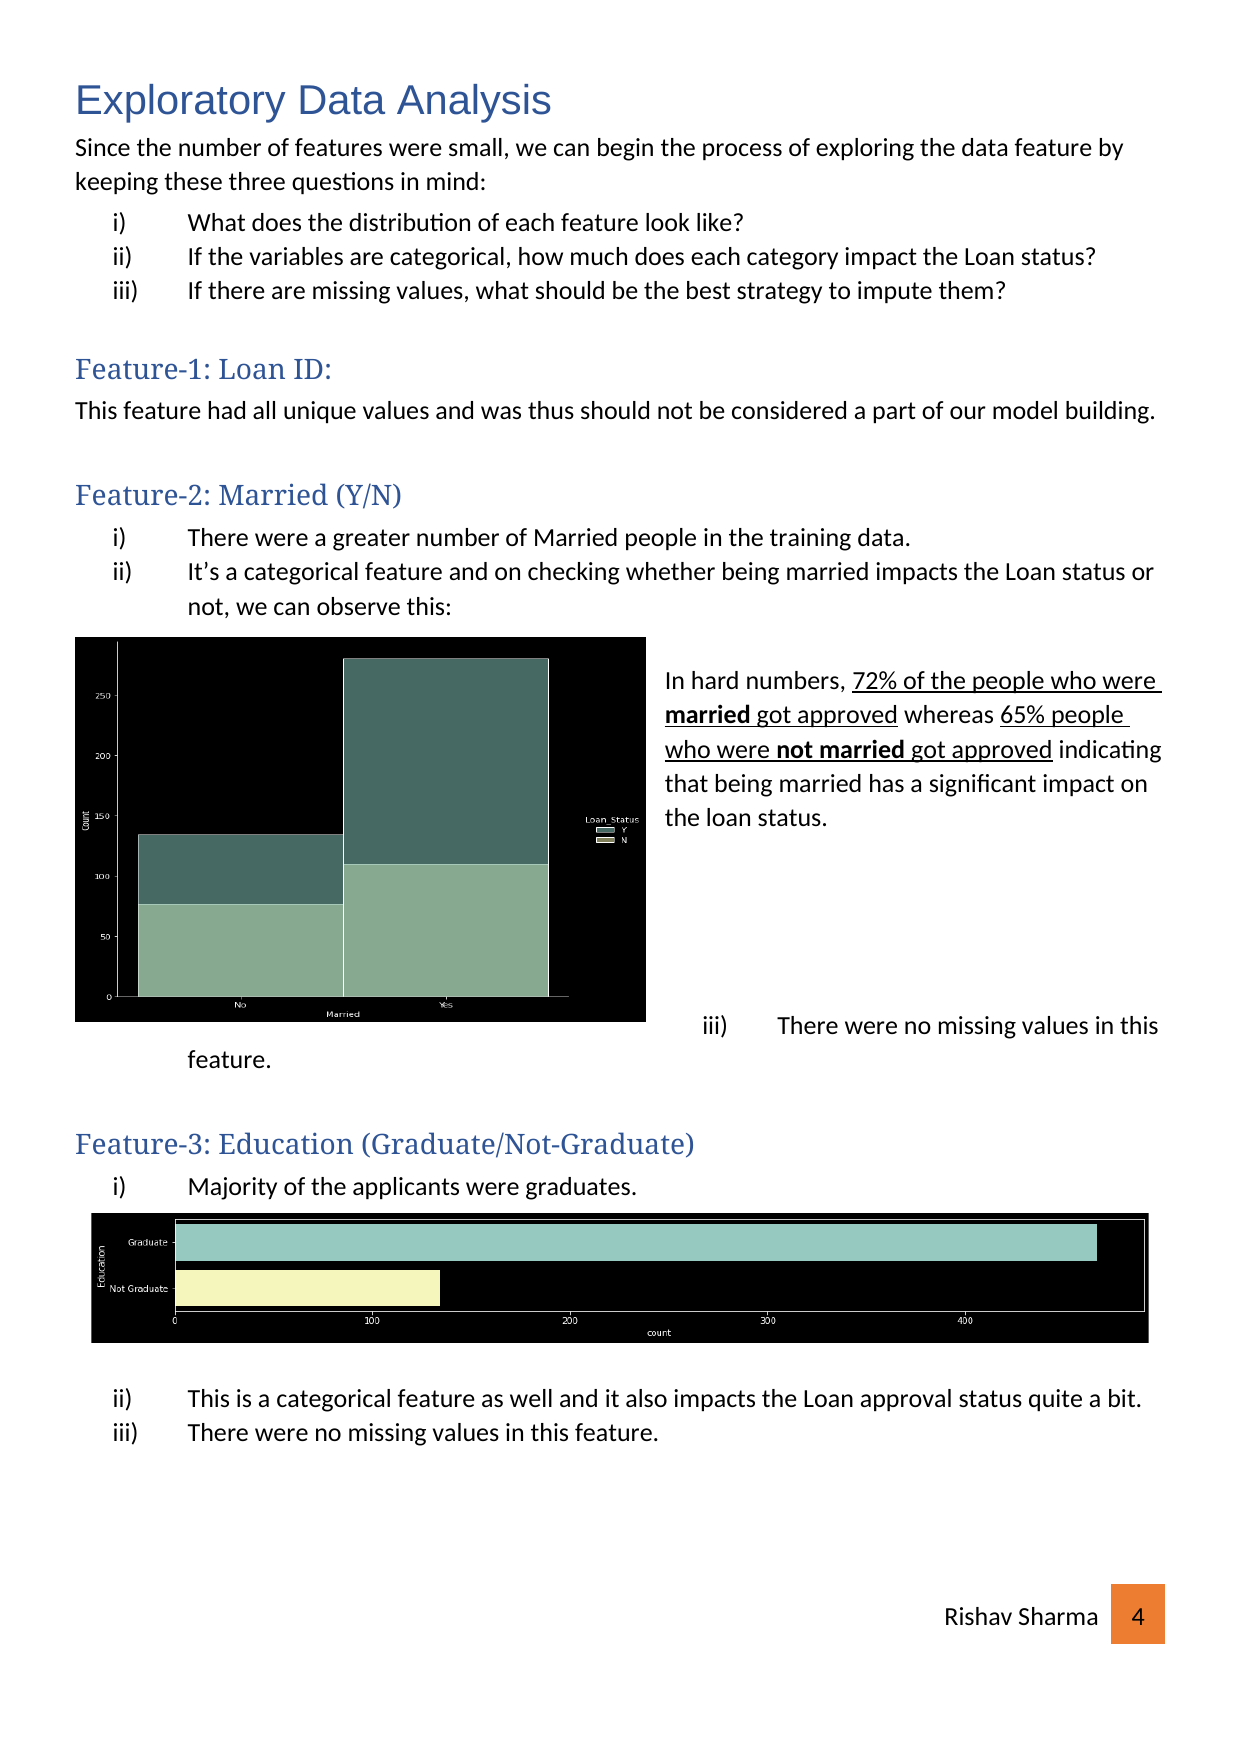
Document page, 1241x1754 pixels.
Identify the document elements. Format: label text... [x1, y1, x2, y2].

list There were a greater number of Married people in the training data. [112, 521, 1165, 553]
subtitle Feature-3: Education (Graduate/Not-Graduate) [75, 1124, 1165, 1163]
list Majority of the applicants were graduates. [112, 1170, 1165, 1202]
list It’s a categorical feature and on checking whether being married impacts the Loan status or not, we can observe this: [112, 555, 1165, 621]
picture [91, 1213, 1149, 1343]
list There were no missing values in this feature. [112, 1009, 1165, 1075]
picture [75, 637, 646, 1022]
list What does the distribution of each feature look like? [112, 206, 1165, 237]
text This feature had all unique values and was thus should not be considered a part of our model building. [75, 394, 1165, 426]
text Since the number of features were small, we can begin the process of exploring the data feature by keeping these three questions in mind: [75, 131, 1165, 197]
list If there are missing values, what should be the best strategy to impute them? [112, 274, 1165, 306]
list If the variables are categorical, how much does each category impact the Loan status? [112, 240, 1165, 272]
subtitle Feature-2: Married (Y/N) [75, 476, 1165, 514]
subtitle Feature-1: Loan ID: [75, 349, 1165, 387]
list This is a categorical feature as well and it also impacts the Loan approval status quite a bit. [112, 1382, 1165, 1414]
text In hard numbers, 72% of the people who were married got approved whereas 65% people who were not married got approved indicating that being married has a significant impact on the loan status. [646, 664, 1165, 833]
subtitle Exploratory Data Analysis [75, 75, 1165, 123]
list There were no missing values in this feature. [112, 1416, 1165, 1448]
